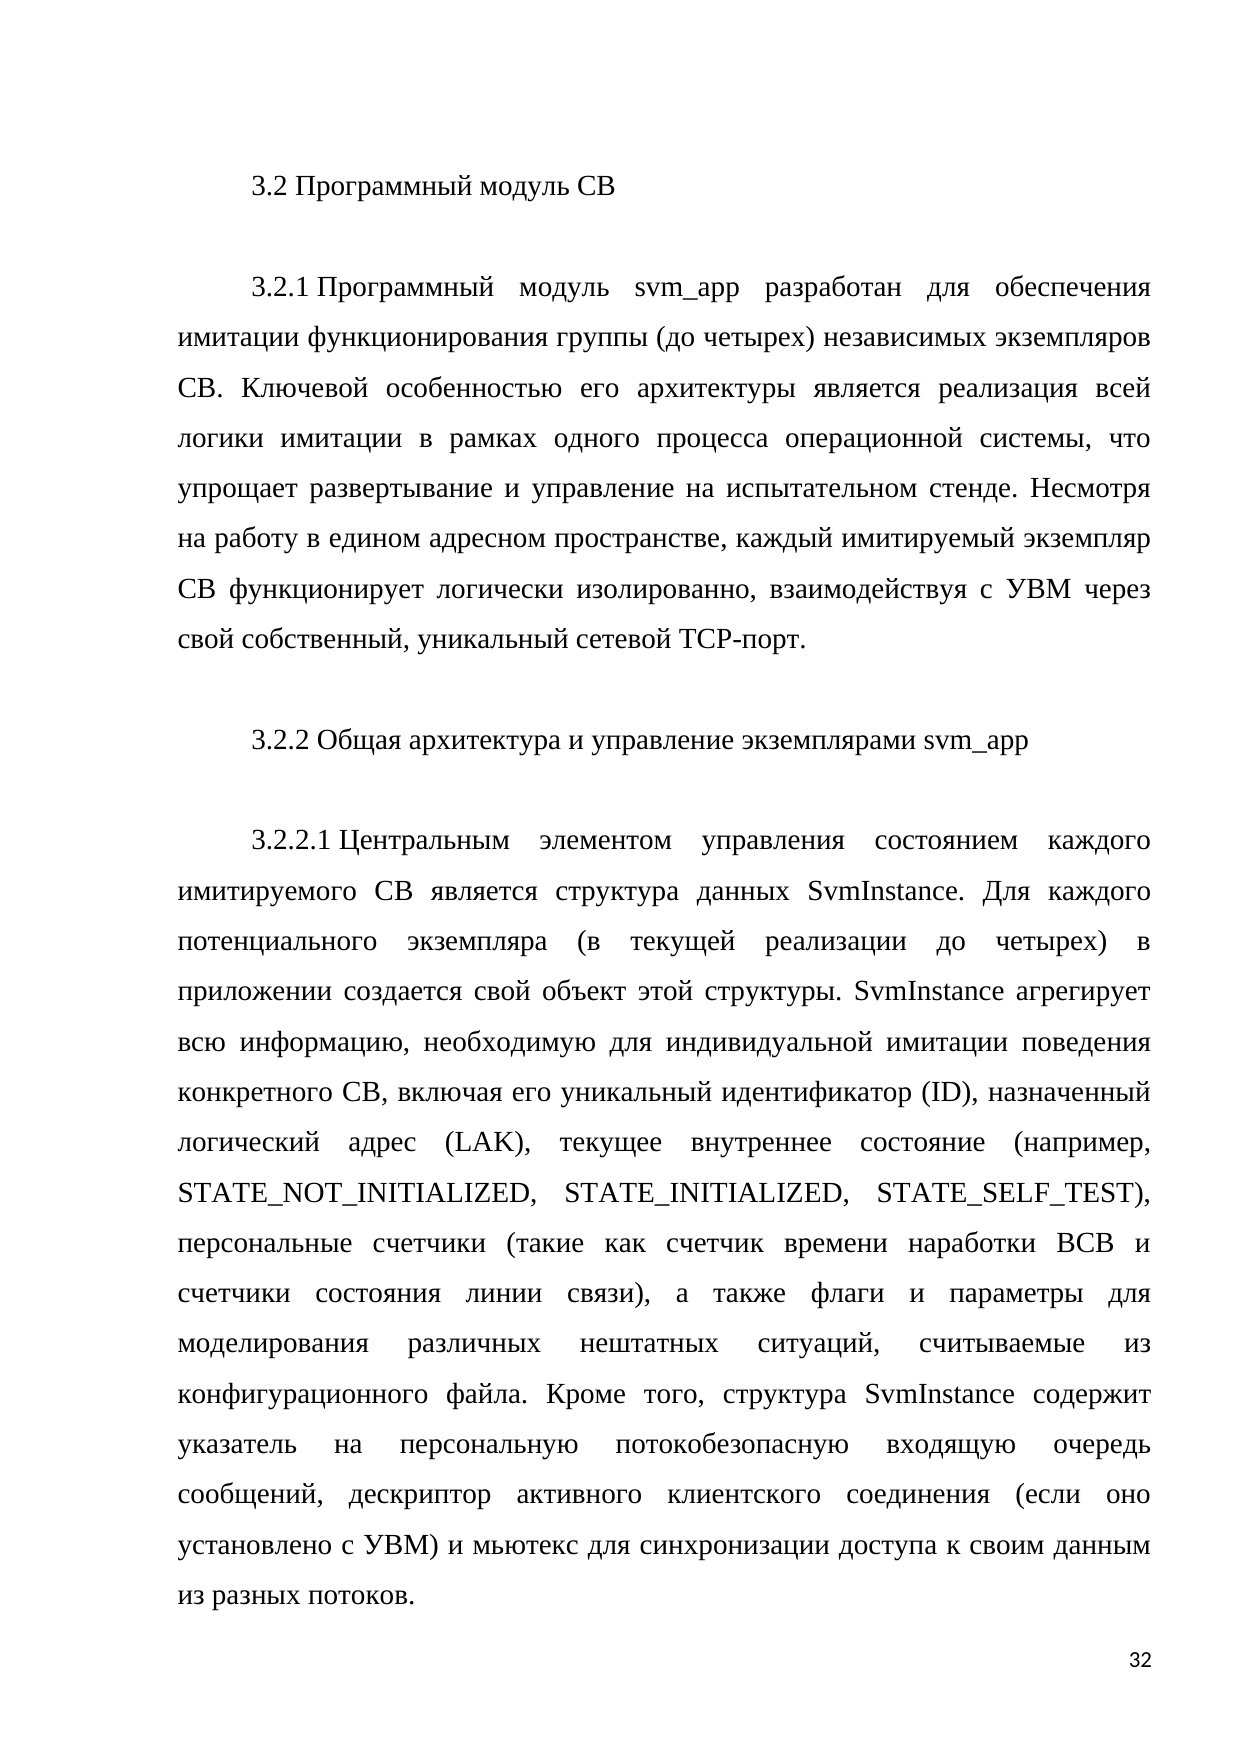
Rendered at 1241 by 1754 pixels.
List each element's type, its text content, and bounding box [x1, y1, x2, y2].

text Центральным элементом управления состоянием каждого имитируемого СВ является структура данных SvmInstance. Для каждого потенциального экземпляра (в текущей реализации до четырех) в приложении создается свой объект этой структуры. SvmInstance агрегирует всю информацию, необходимую для индивидуальной имитации поведения конкретного СВ, включая его уникальный идентификатор (ID), назначенный логический адрес (LAK), текущее внутреннее состояние (например, STATE_NOT_INITIALIZED, STATE_INITIALIZED, STATE_SELF_TEST), персональные счетчики (такие как счетчик времени наработки BCB и счетчики состояния линии связи), а также флаги и параметры для моделирования различных нештатных ситуаций, считываемые из конфигурационного файла. Кроме того, структура SvmInstance содержит указатель на персональную потокобезопасную входящую очередь сообщений, дескриптор активного клиентского соединения (если оно установлено с УВМ) и мьютекс для синхронизации доступа к своим данным из разных потоков. [177, 822, 1152, 1611]
text Общая архитектура и управление экземплярами svm_app [177, 722, 1152, 755]
text Программный модуль СВ [177, 168, 1152, 202]
text Программный модуль svm_app разработан для обеспечения имитации функционирования группы (до четырех) независимых экземпляров СВ. Ключевой особенностью его архитектуры является реализация всей логики имитации в рамках одного процесса операционной системы, что упрощает развертывание и управление на испытательном стенде. Несмотря на работу в едином адресном пространстве, каждый имитируемый экземпляр СВ функционирует логически изолированно, взаимодействуя с УВМ через свой собственный, уникальный сетевой TCP-порт. [177, 269, 1152, 655]
